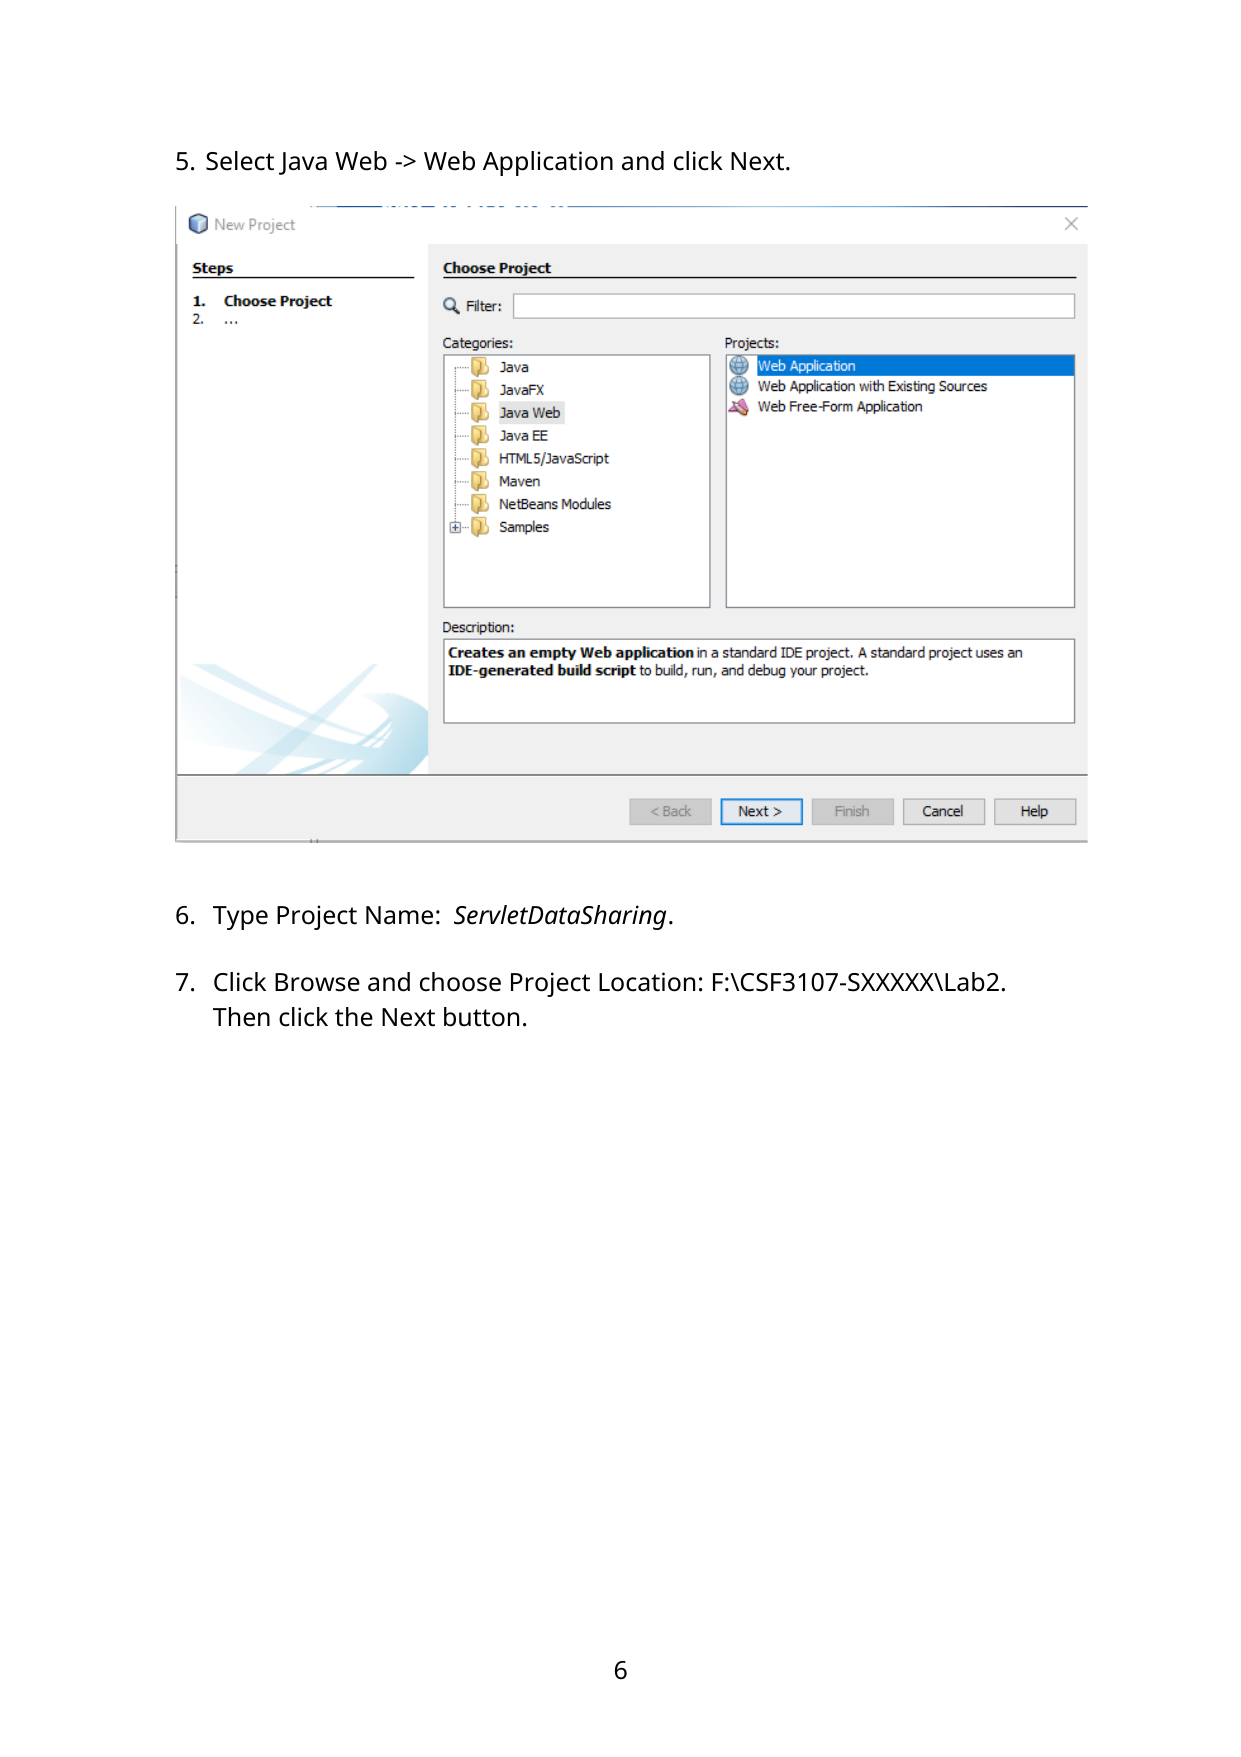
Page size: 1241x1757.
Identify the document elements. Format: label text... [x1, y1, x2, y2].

picture [175, 206, 1088, 843]
list Click Browse and choose Project Location: F:\CSF3107-SXXXXX\Lab2. Then click the Next button. [175, 965, 1048, 1033]
list Select Java Web -> Web Application and click Next. [175, 144, 1159, 178]
list Type Project Name: ServletDataSharing. [175, 897, 1159, 932]
